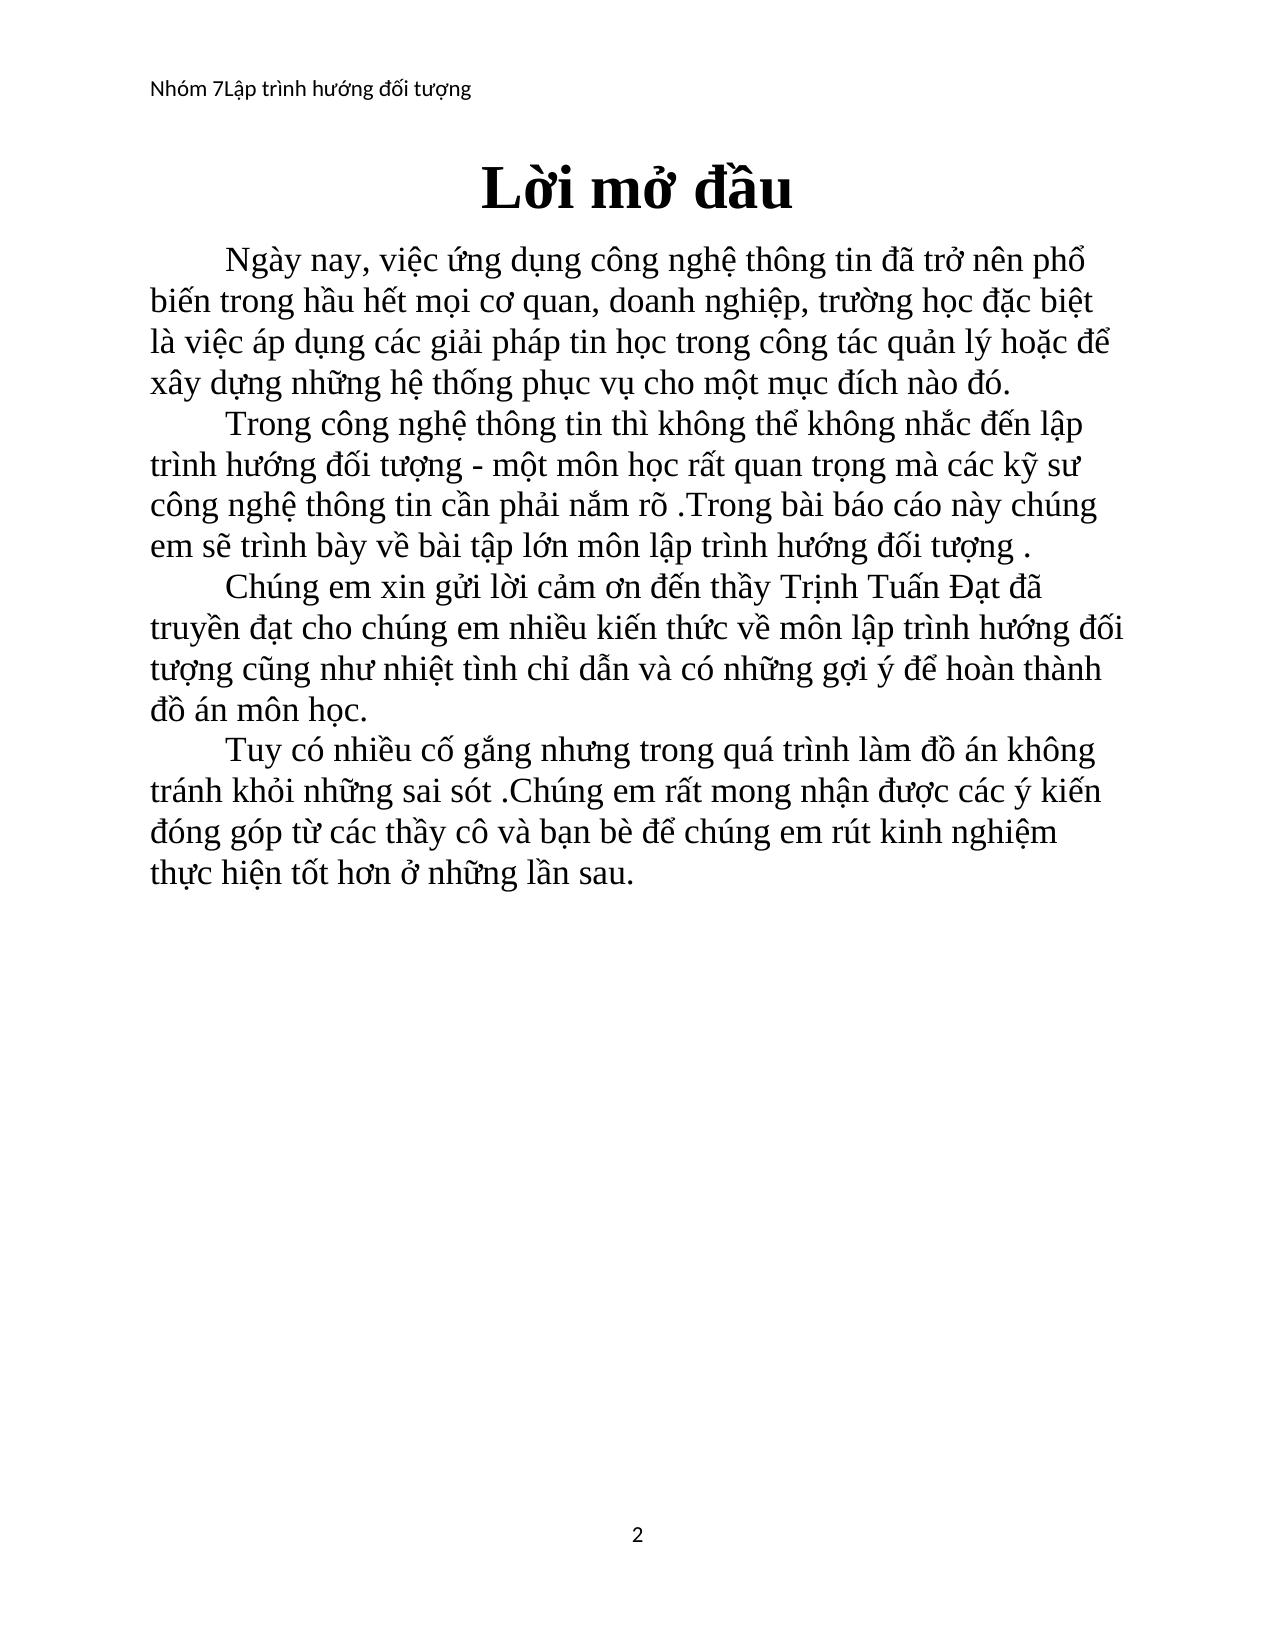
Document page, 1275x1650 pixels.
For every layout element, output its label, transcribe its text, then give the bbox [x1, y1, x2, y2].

text Chúng em xin gửi lời cảm ơn đến thầy Trịnh Tuấn Đạt đã truyền đạt cho chúng em nhiều kiến thức về môn lập trình hướng đối tượng cũng như nhiệt tình chỉ dẫn và có những gợi ý để hoàn thành đồ án môn học. [150, 565, 1125, 729]
text Lời mở đầu [150, 150, 1125, 222]
text Tuy có nhiều cố gắng nhưng trong quá trình làm đồ án không tránh khỏi những sai sót .Chúng em rất mong nhận được các ý kiến đóng góp từ các thầy cô và bạn bè để chúng em rút kinh nghiệm thực hiện tốt hơn ở những lần sau. [150, 729, 1125, 892]
text Ngày nay, việc ứng dụng công nghệ thông tin đã trở nên phổ biến trong hầu hết mọi cơ quan, doanh nghiệp, trường học đặc biệt là việc áp dụng các giải pháp tin học trong công tác quản lý hoặc để xây dựng những hệ thống phục vụ cho một mục đích nào đó. [150, 239, 1125, 402]
text Trong công nghệ thông tin thì không thể không nhắc đến lập trình hướng đối tượng - một môn học rất quan trọng mà các kỹ sư công nghệ thông tin cần phải nắm rõ .Trong bài báo cáo này chúng em sẽ trình bày về bài tập lớn môn lập trình hướng đối tượng . [150, 402, 1125, 565]
